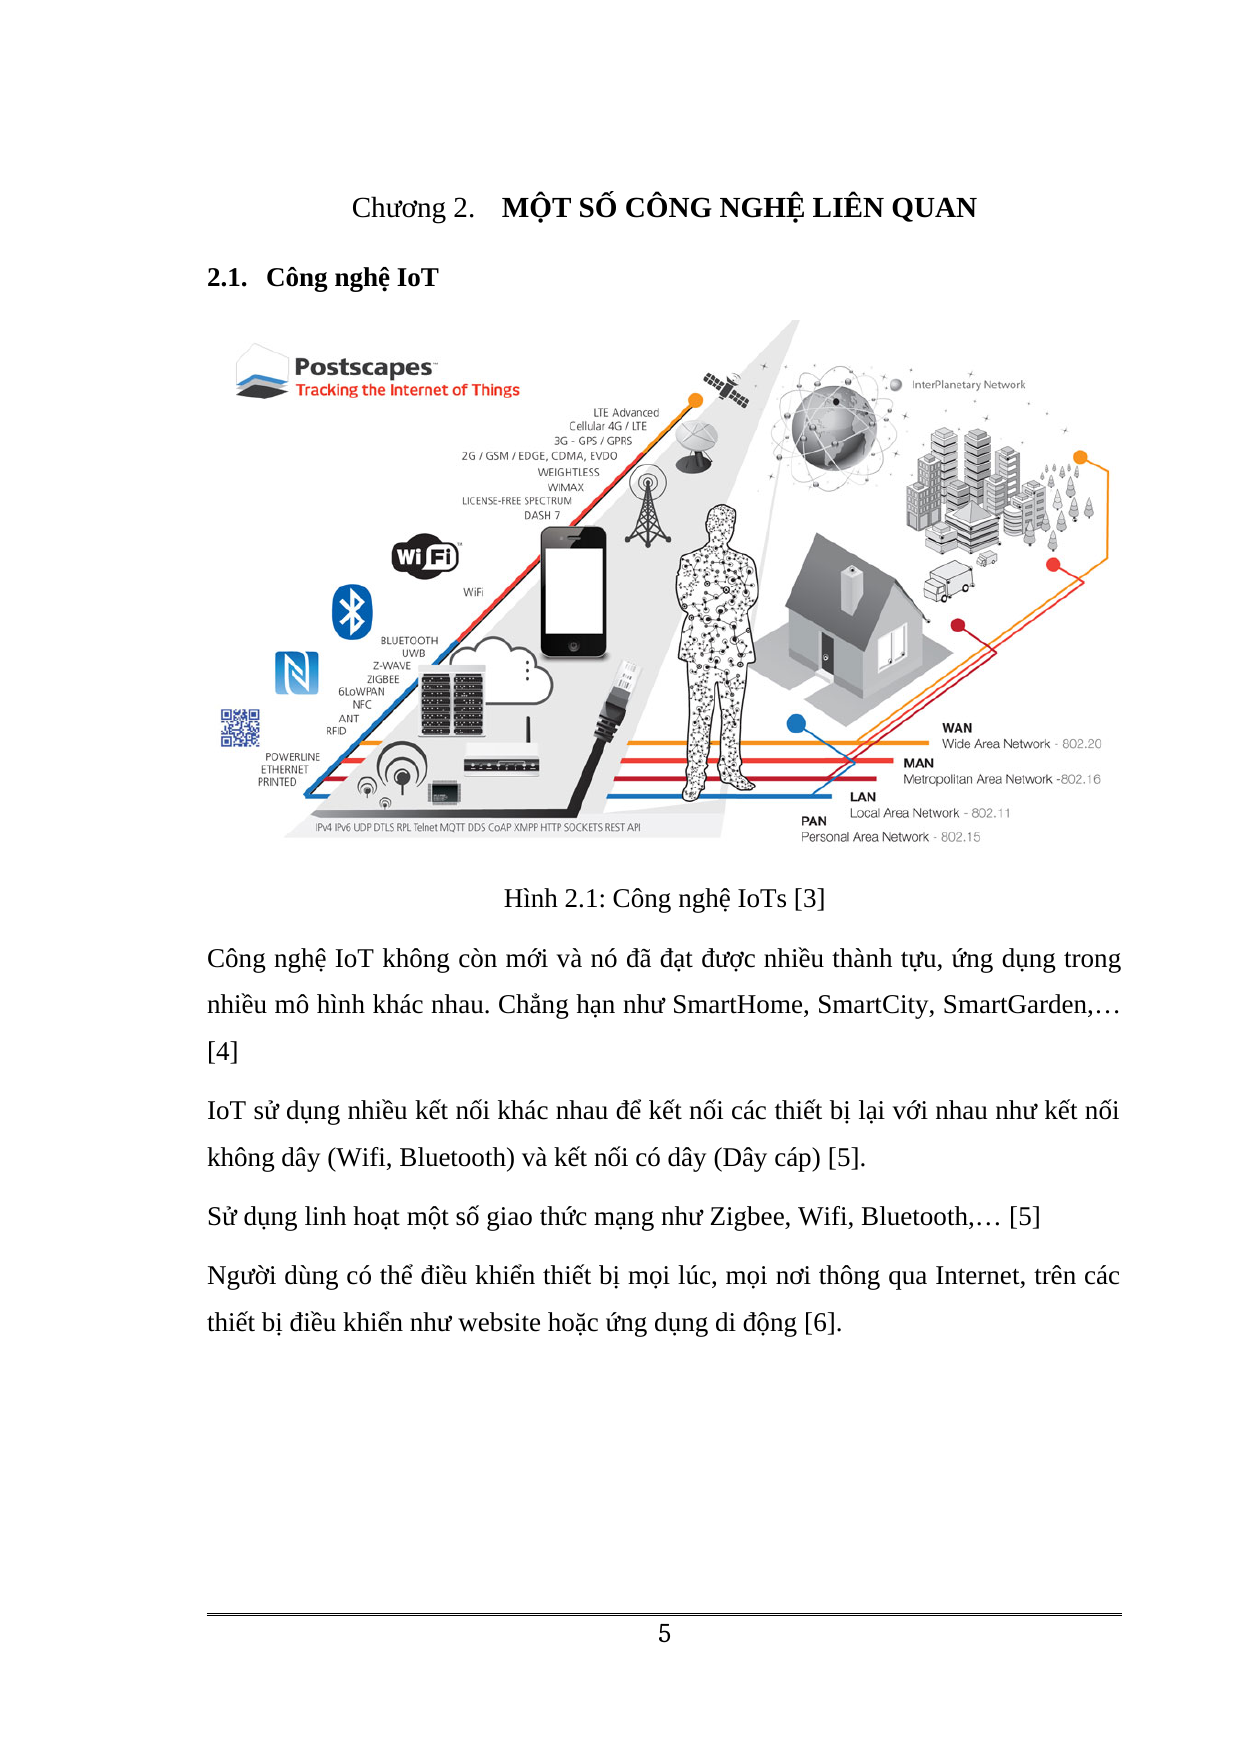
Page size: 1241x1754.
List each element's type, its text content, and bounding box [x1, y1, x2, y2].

text Sử dụng linh hoạt một số giao thức mạng như Zigbee, Wifi, Bluetooth,… [207, 1200, 1122, 1231]
text Hình 2.1: Công nghệ IoTs [207, 883, 1122, 914]
subtitle Công nghệ IoT [207, 261, 1122, 292]
text Người dùng có thể điều khiển thiết bị mọi lúc, mọi nơi thông qua Internet, trên các thiết bị điều khiển như website hoặc ứng dụng di động. [207, 1259, 1122, 1337]
subtitle MỘT SỐ CÔNG NGHỆ LIÊN QUAN [207, 190, 1122, 223]
text Công nghệ IoT không còn mới và nó đã đạt được nhiều thành tựu, ứng dụng trong nhiều mô hình khác nhau. Chẳng hạn như SmartHome, SmartCity, SmartGarden,… [207, 942, 1122, 1066]
text IoT sử dụng nhiều kết nối khác nhau để kết nối các thiết bị lại với nhau như kết nối không dây (Wifi, Bluetooth) và kết nối có dây (Dây cáp). [207, 1094, 1122, 1172]
picture [206, 320, 1123, 855]
